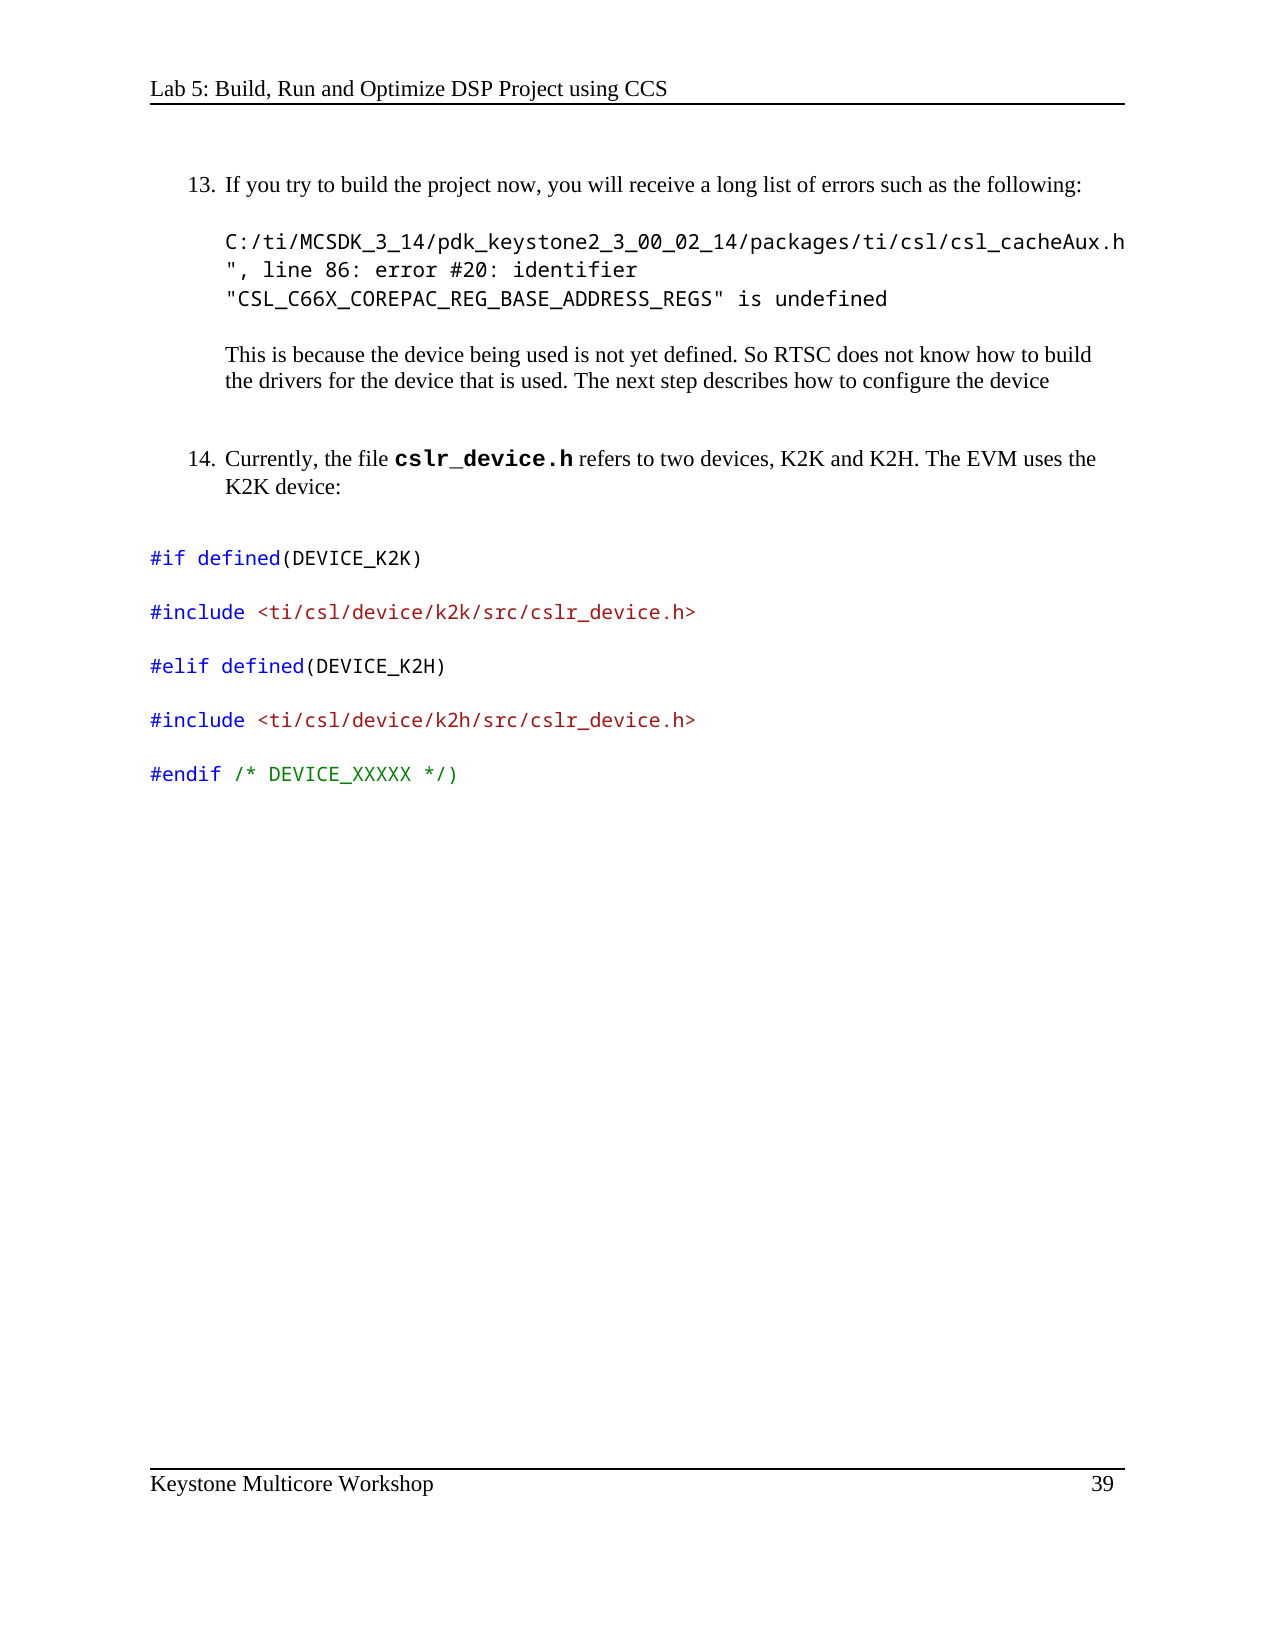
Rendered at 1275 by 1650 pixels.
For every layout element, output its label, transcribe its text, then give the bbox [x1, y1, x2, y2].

list If you try to build the project now, you will receive a long list of errors such as the following: C:/ti/MCSDK_3_14/pdk_keystone2_3_00_02_14/packages/ti/csl/csl_cacheAux.h", line 86: error #20: identifier "CSL_C66X_COREPAC_REG_BASE_ADDRESS_REGS" is undefined This is because the device being used is not yet defined. So RTSC does not know how to build the drivers for the device that is used. The next step describes how to configure the device [187, 170, 1125, 393]
text #endif /* DEVICE_XXXXX */) [150, 760, 1125, 787]
list Currently, the file cslr_device.h refers to two devices, K2K and K2H. The EVM uses the K2K device: [187, 445, 1125, 499]
text #include <ti/csl/device/k2h/src/cslr_device.h> [150, 706, 1125, 733]
text #elif defined(DEVICE_K2H) [150, 652, 1125, 679]
text #if defined(DEVICE_K2K) [150, 544, 1125, 572]
text #include <ti/csl/device/k2k/src/cslr_device.h> [150, 598, 1125, 626]
